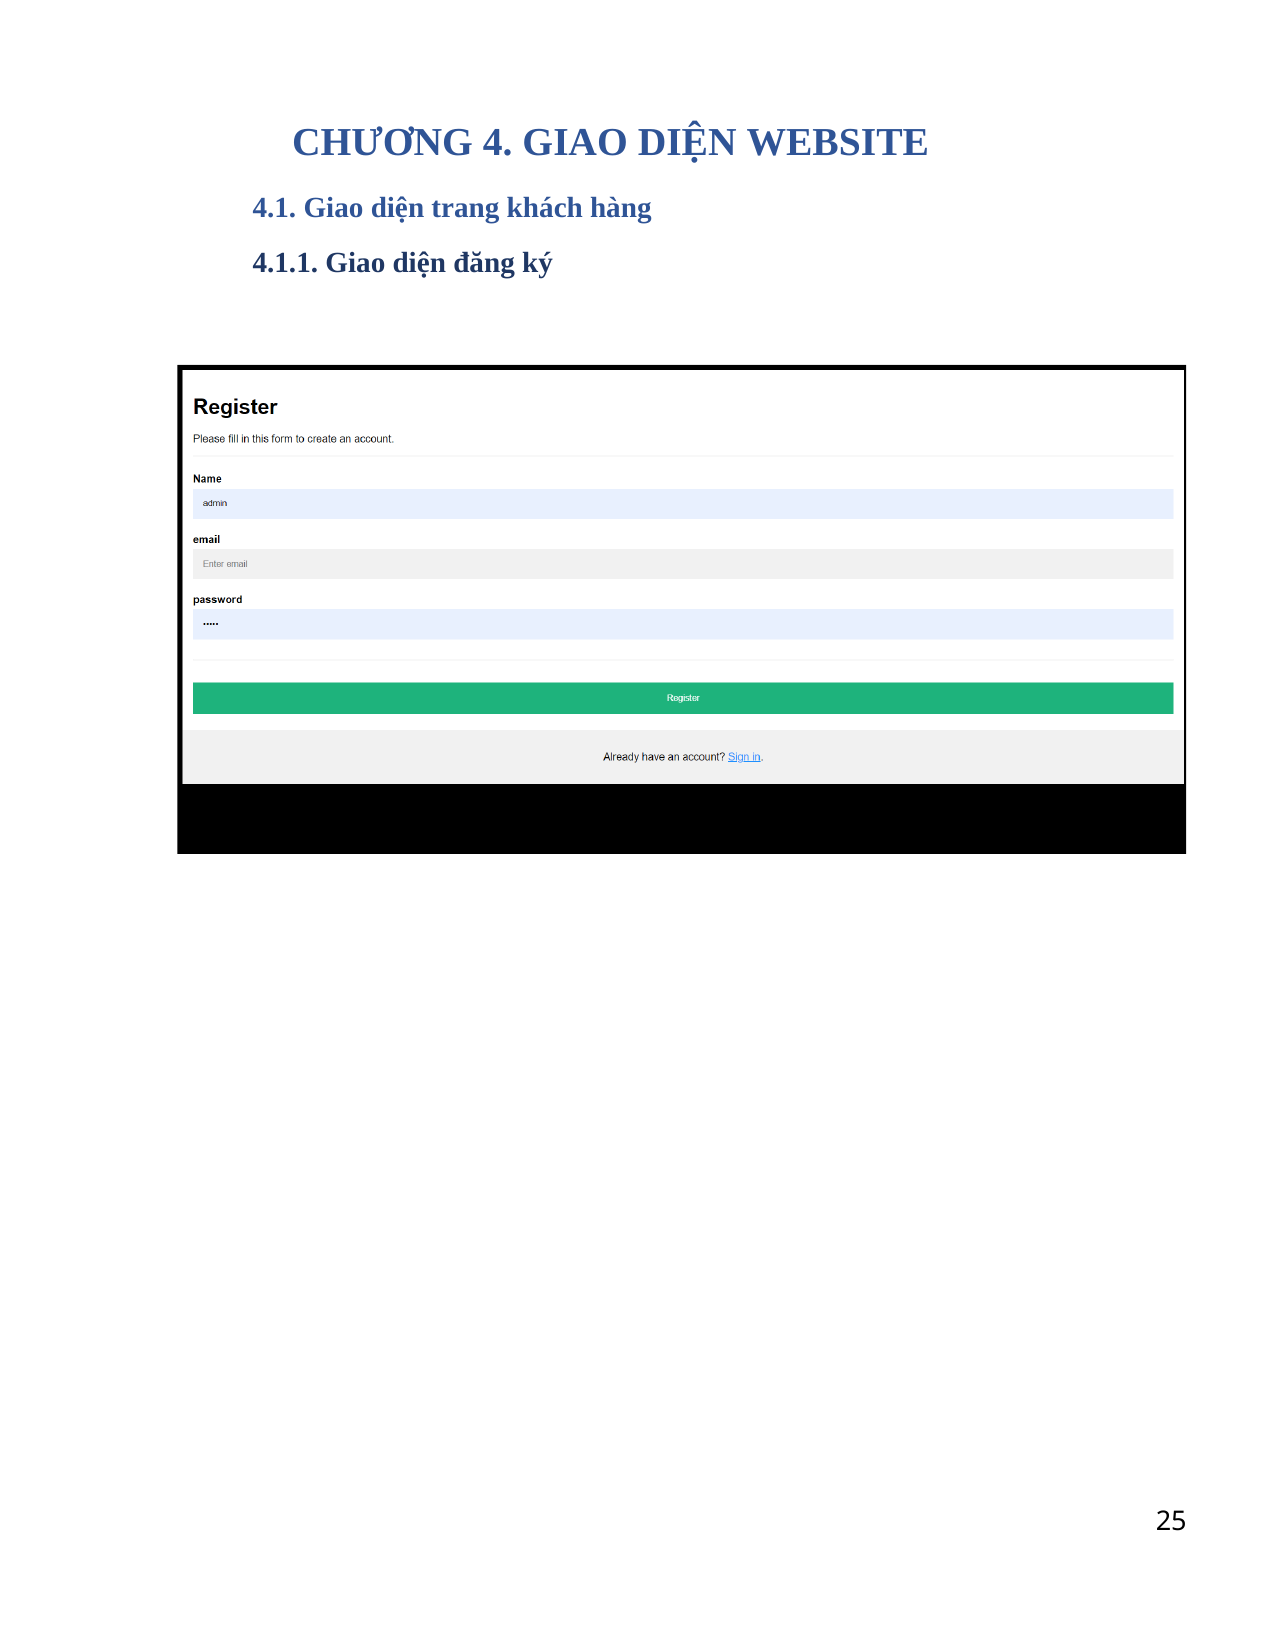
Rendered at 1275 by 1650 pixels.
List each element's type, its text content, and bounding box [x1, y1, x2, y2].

subtitle 4.1. Giao diện trang khách hàng [177, 191, 1186, 224]
picture [177, 363, 1187, 854]
subtitle 4.1.1. Giao diện đăng ký [177, 245, 1186, 278]
subtitle CHƯƠNG 4. GIAO DIỆN WEBSITE [177, 118, 1186, 164]
